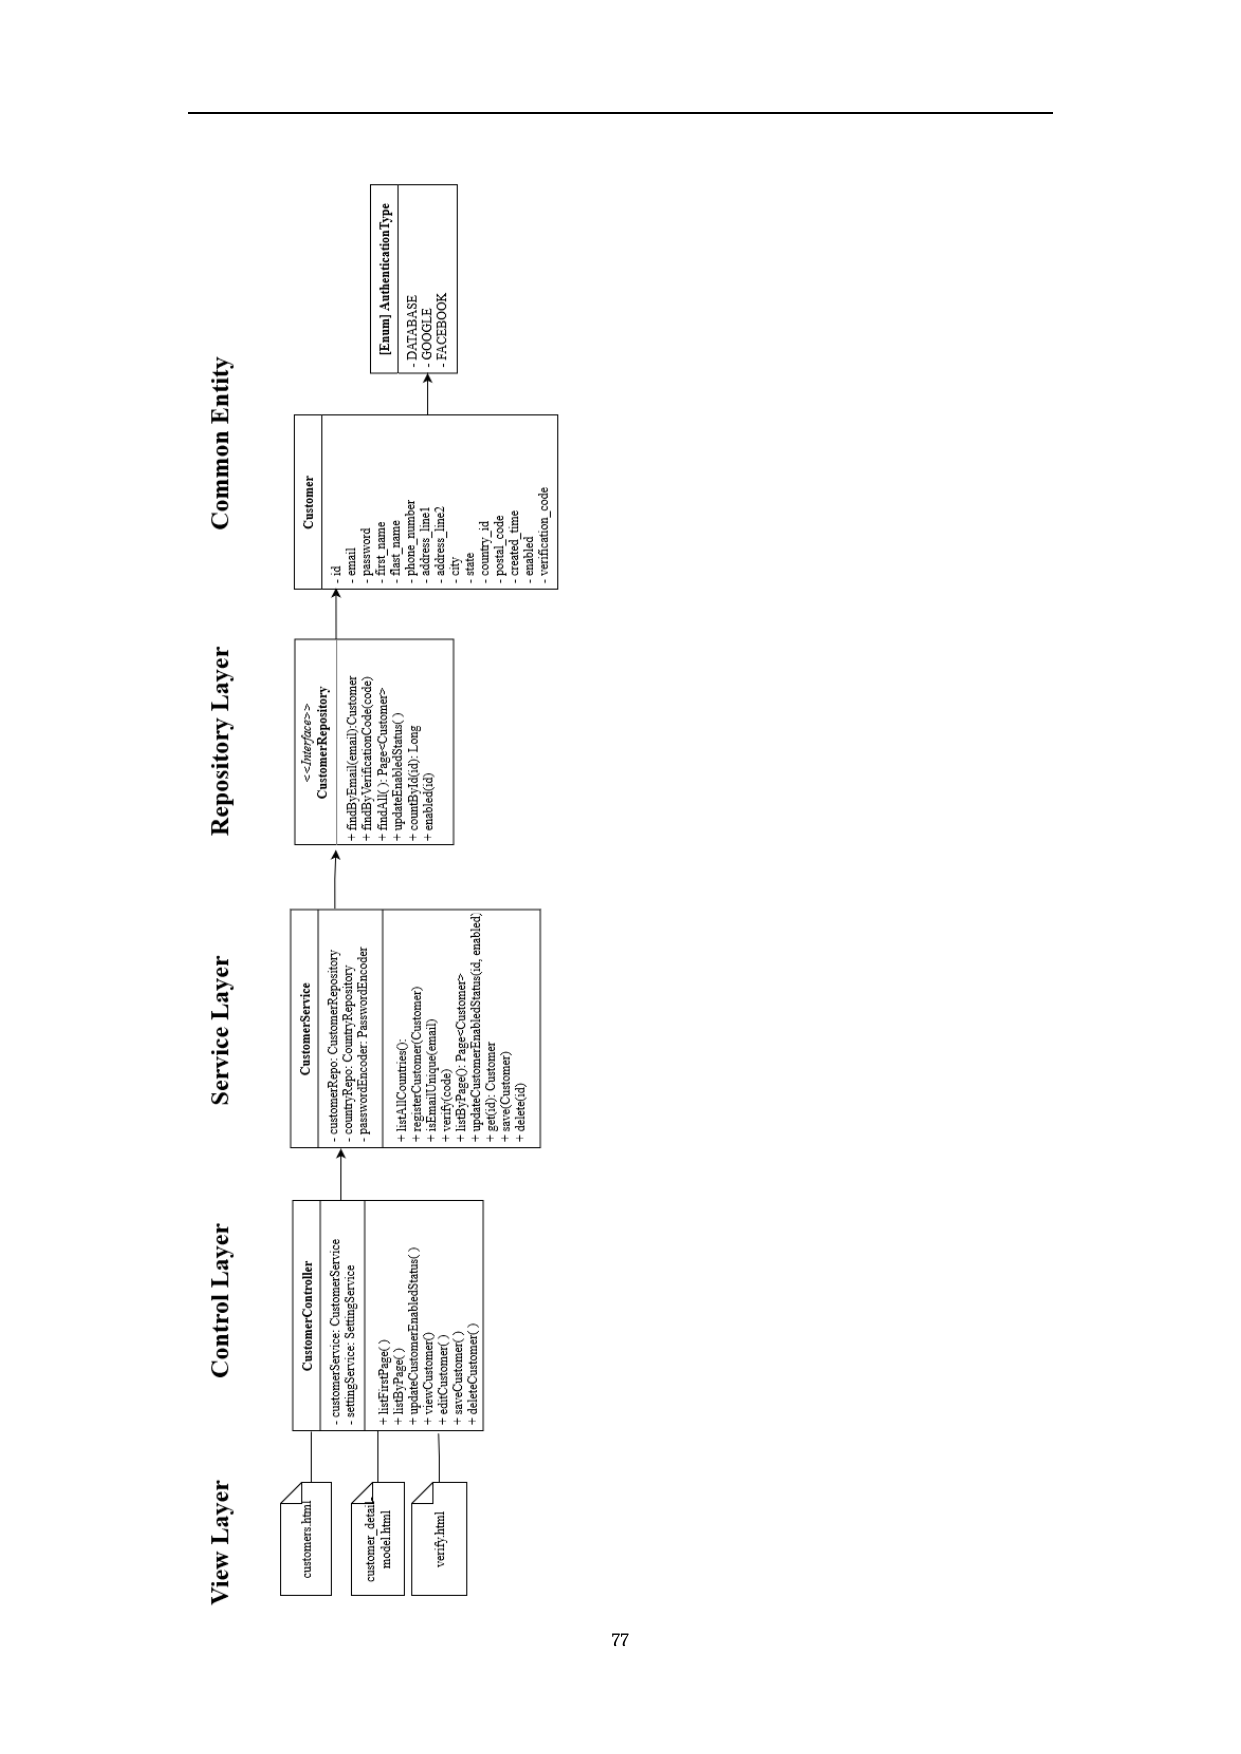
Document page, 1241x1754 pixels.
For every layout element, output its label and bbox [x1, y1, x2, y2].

picture [187, 162, 589, 1616]
